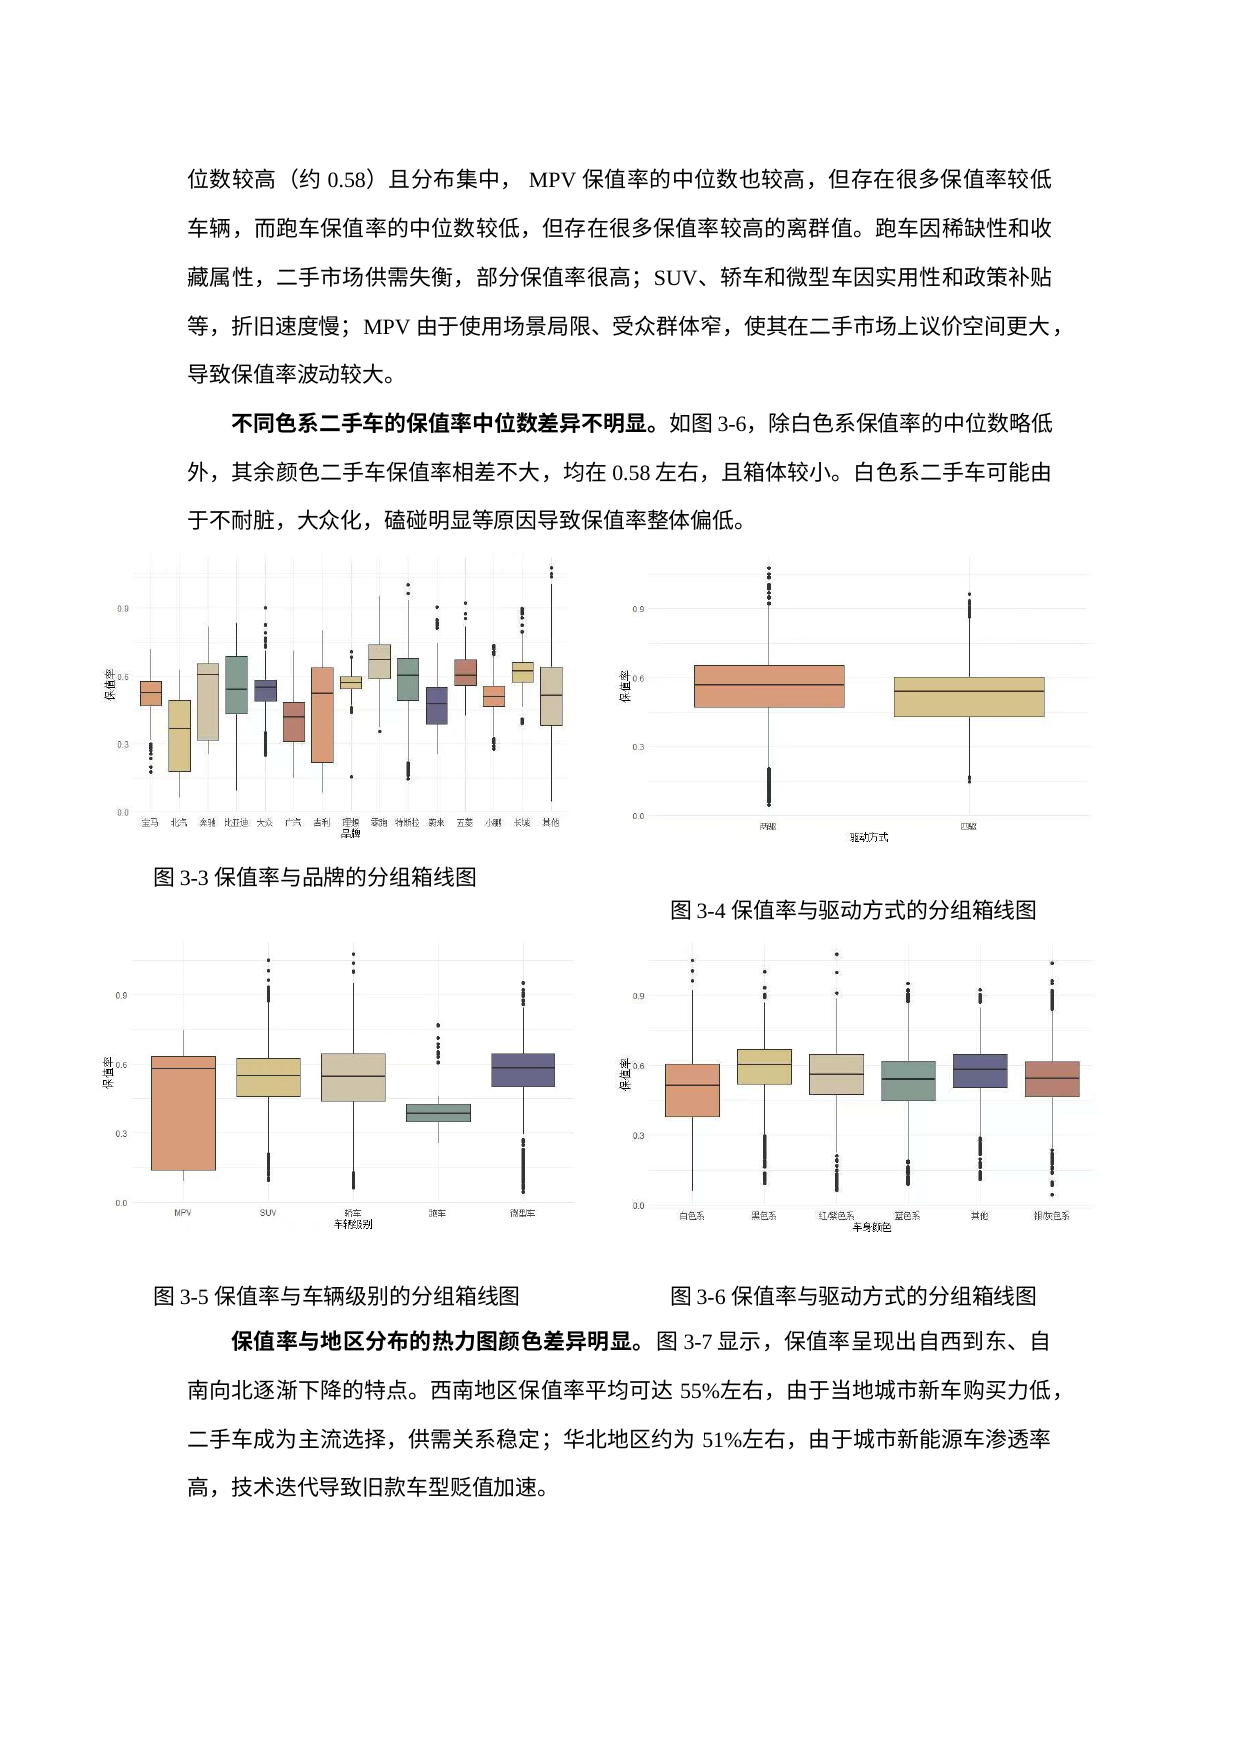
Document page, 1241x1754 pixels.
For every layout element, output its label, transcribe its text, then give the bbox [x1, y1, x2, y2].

text 保值率与地区分布的热力图颜色差异明显。图3-7显示，保值率呈现出自西到东、自南向北逐渐下降的特点。西南地区保值率平均可达55%左右，由于当地城市新车购买力低，二手车成为主流选择，供需关系稳定；华北地区约为51%左右，由于城市新能源车渗透率高，技术迭代导致旧款车型贬值加速。 [187, 1324, 1053, 1502]
table_cell 图3-5 保值率与车辆级别的分组箱线图 [98, 938, 615, 1324]
table_header 图3-4 保值率与驱动方式的分组箱线图 [615, 551, 1147, 937]
table_cell 图3-6 保值率与驱动方式的分组箱线图 [615, 938, 1147, 1324]
picture [100, 551, 573, 843]
picture [615, 937, 1100, 1237]
picture [615, 551, 1094, 847]
picture [98, 937, 579, 1234]
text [187, 162, 1053, 389]
table_header 图3-3 保值率与品牌的分组箱线图 [98, 551, 615, 937]
text 不同色系二手车的保值率中位数差异不明显。如图3-6，除白色系保值率的中位数略低外，其余颜色二手车保值率相差不大，均在0.58左右，且箱体较小。白色系二手车可能由于不耐脏，大众化，磕碰明显等原因导致保值率整体偏低。 [187, 405, 1053, 535]
